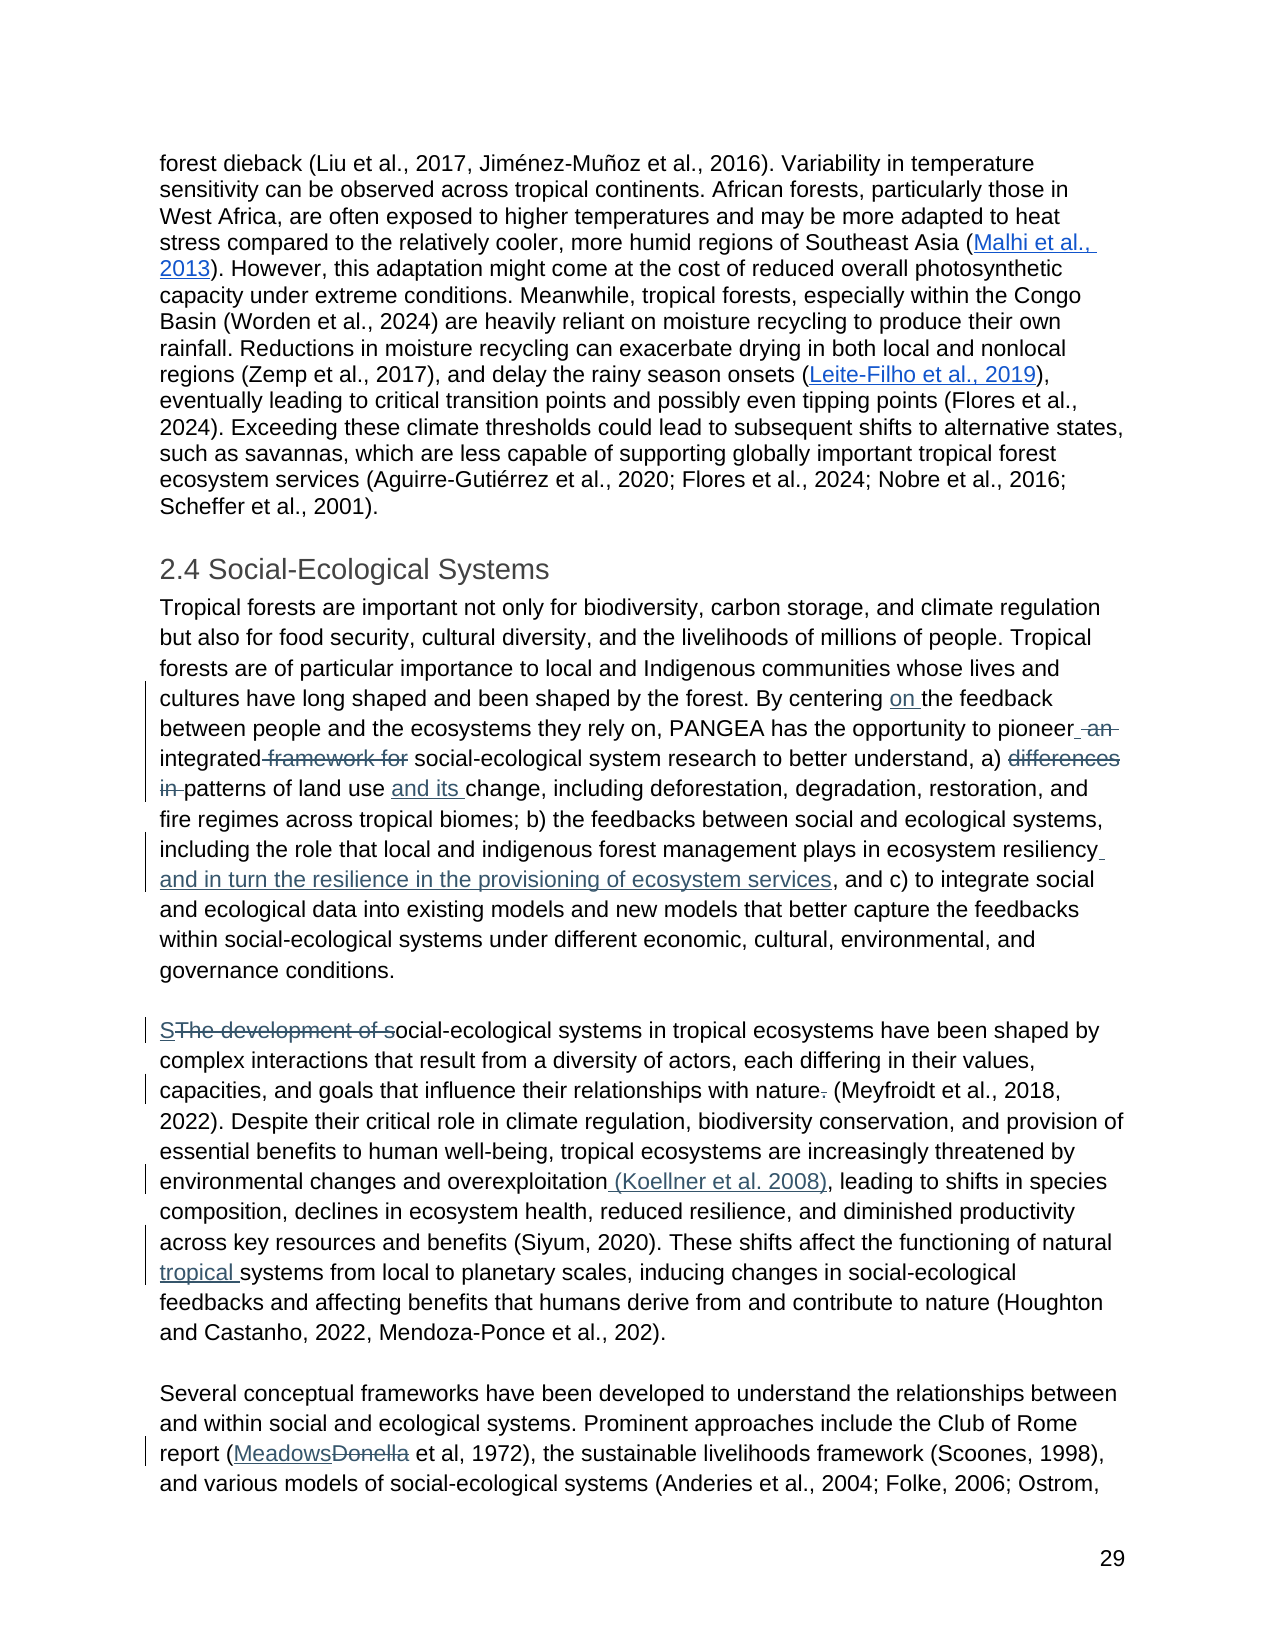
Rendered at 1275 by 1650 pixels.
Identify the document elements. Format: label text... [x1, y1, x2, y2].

subtitle 2.4 Social-Ecological Systems [159, 552, 1125, 586]
text ocial-ecological systems in tropical ecosystems have been shaped by complex interactions that result from a diversity of actors, each differing in their values, capacities, and goals that influence their relationships with nature (Meyfroidt et al., 2018, 2022). Despite their critical role in climate regulation, biodiversity conservation, and provision of essential benefits to human well-being, tropical ecosystems are increasingly threatened by environmental changes and overexploitation, leading to shifts in species composition, declines in ecosystem health, reduced resilience, and diminished productivity across key resources and benefits (Siyum, 2020). These shifts affect the functioning of natural systems from local to planetary scales, inducing changes in social-ecological feedbacks and affecting benefits that humans derive from and contribute to nature (Houghton and Castanho, 2022, Mendoza-Ponce et al., 202). [159, 1017, 1125, 1346]
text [159, 1379, 1125, 1497]
text Tropical forests are important not only for biodiversity, carbon storage, and climate regulation but also for food security, cultural diversity, and the livelihoods of millions of people. Tropical forests are of particular importance to local and Indigenous communities whose lives and cultures have long shaped and been shaped by the forest. By centering the feedback between people and the ecosystems they rely on, PANGEA has the opportunity to pioneerintegrated social-ecological system research to better understand, a) patterns of land use change, including deforestation, degradation, restoration, and fire regimes across tropical biomes; b) the feedbacks between social and ecological systems, including the role that local and indigenous forest management plays in ecosystem resiliency, and c) to integrate social and ecological data into existing models and new models that better capture the feedbacks within social-ecological systems under different economic, cultural, environmental, and governance conditions. [159, 594, 1125, 983]
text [159, 150, 1125, 519]
